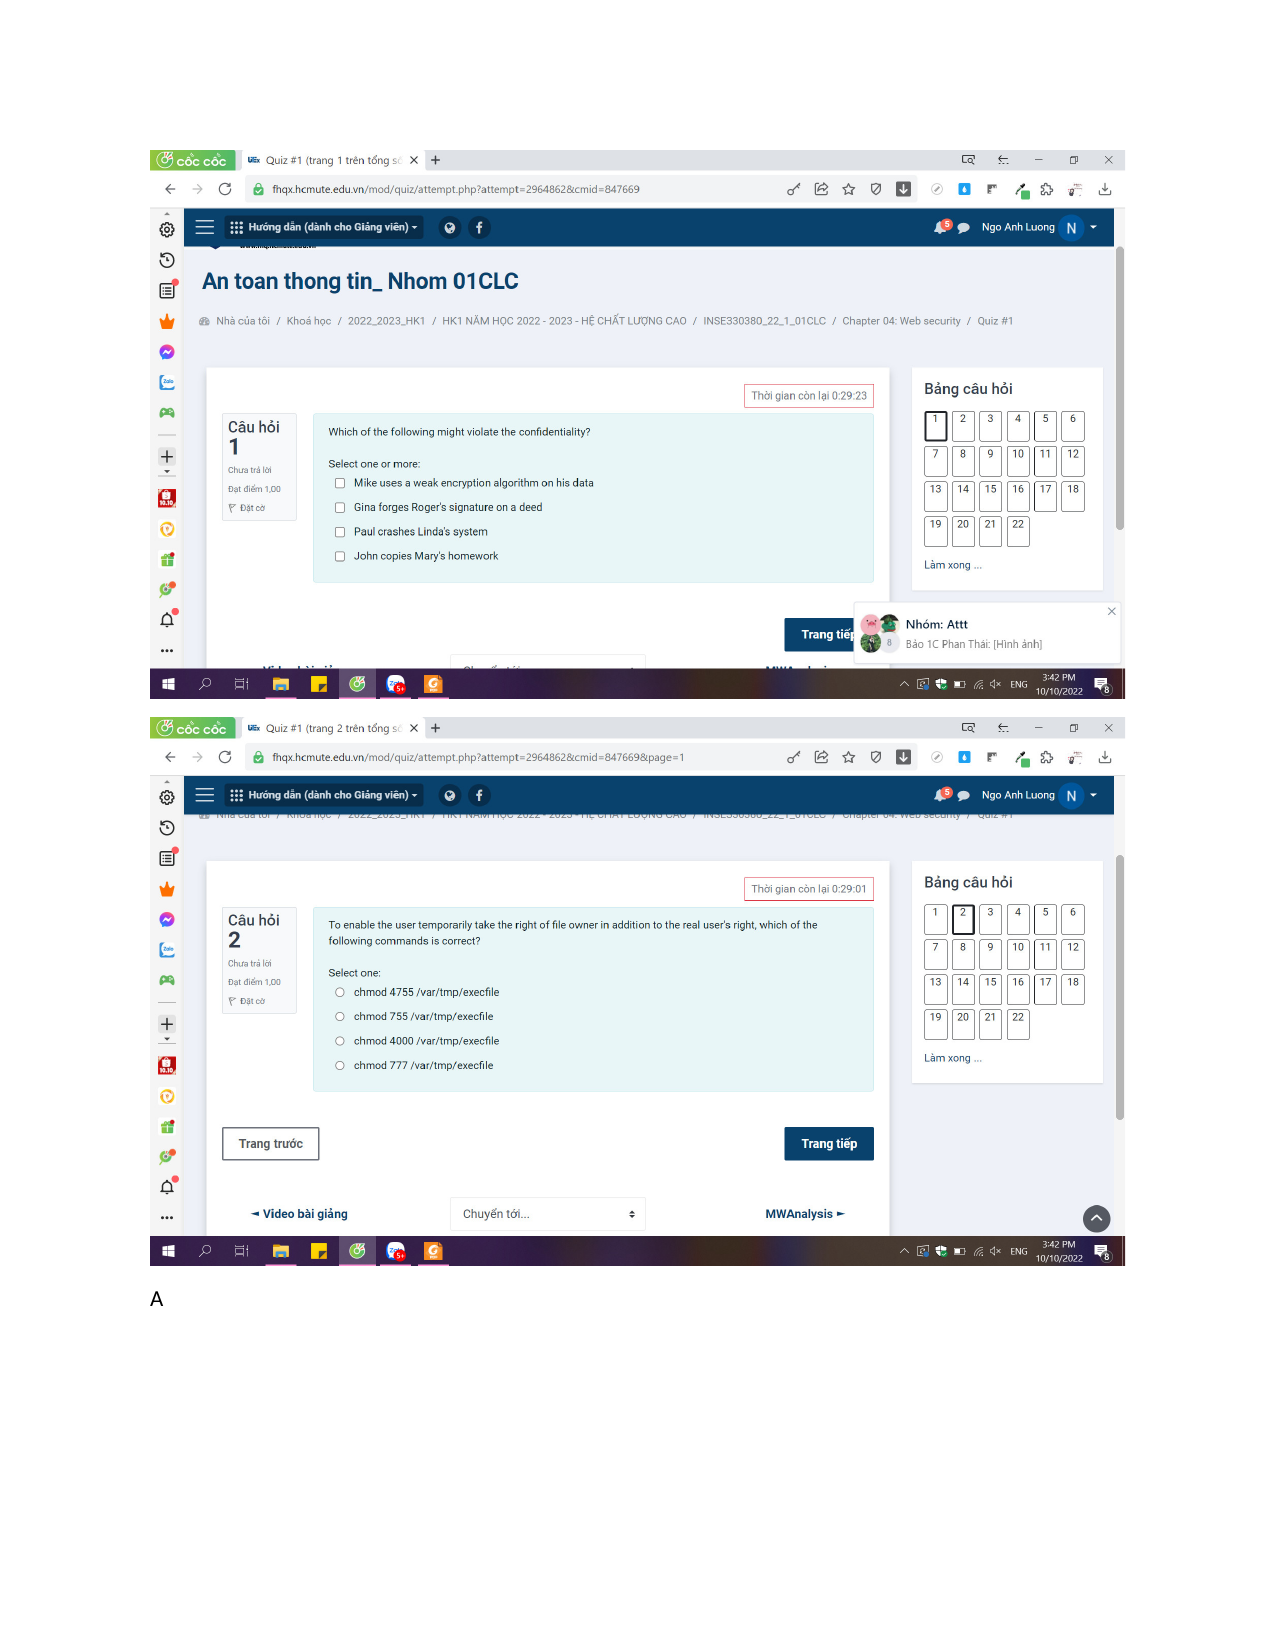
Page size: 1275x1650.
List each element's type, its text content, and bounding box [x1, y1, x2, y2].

picture [150, 150, 1125, 699]
picture [150, 717, 1125, 1266]
text A [150, 1284, 1125, 1313]
